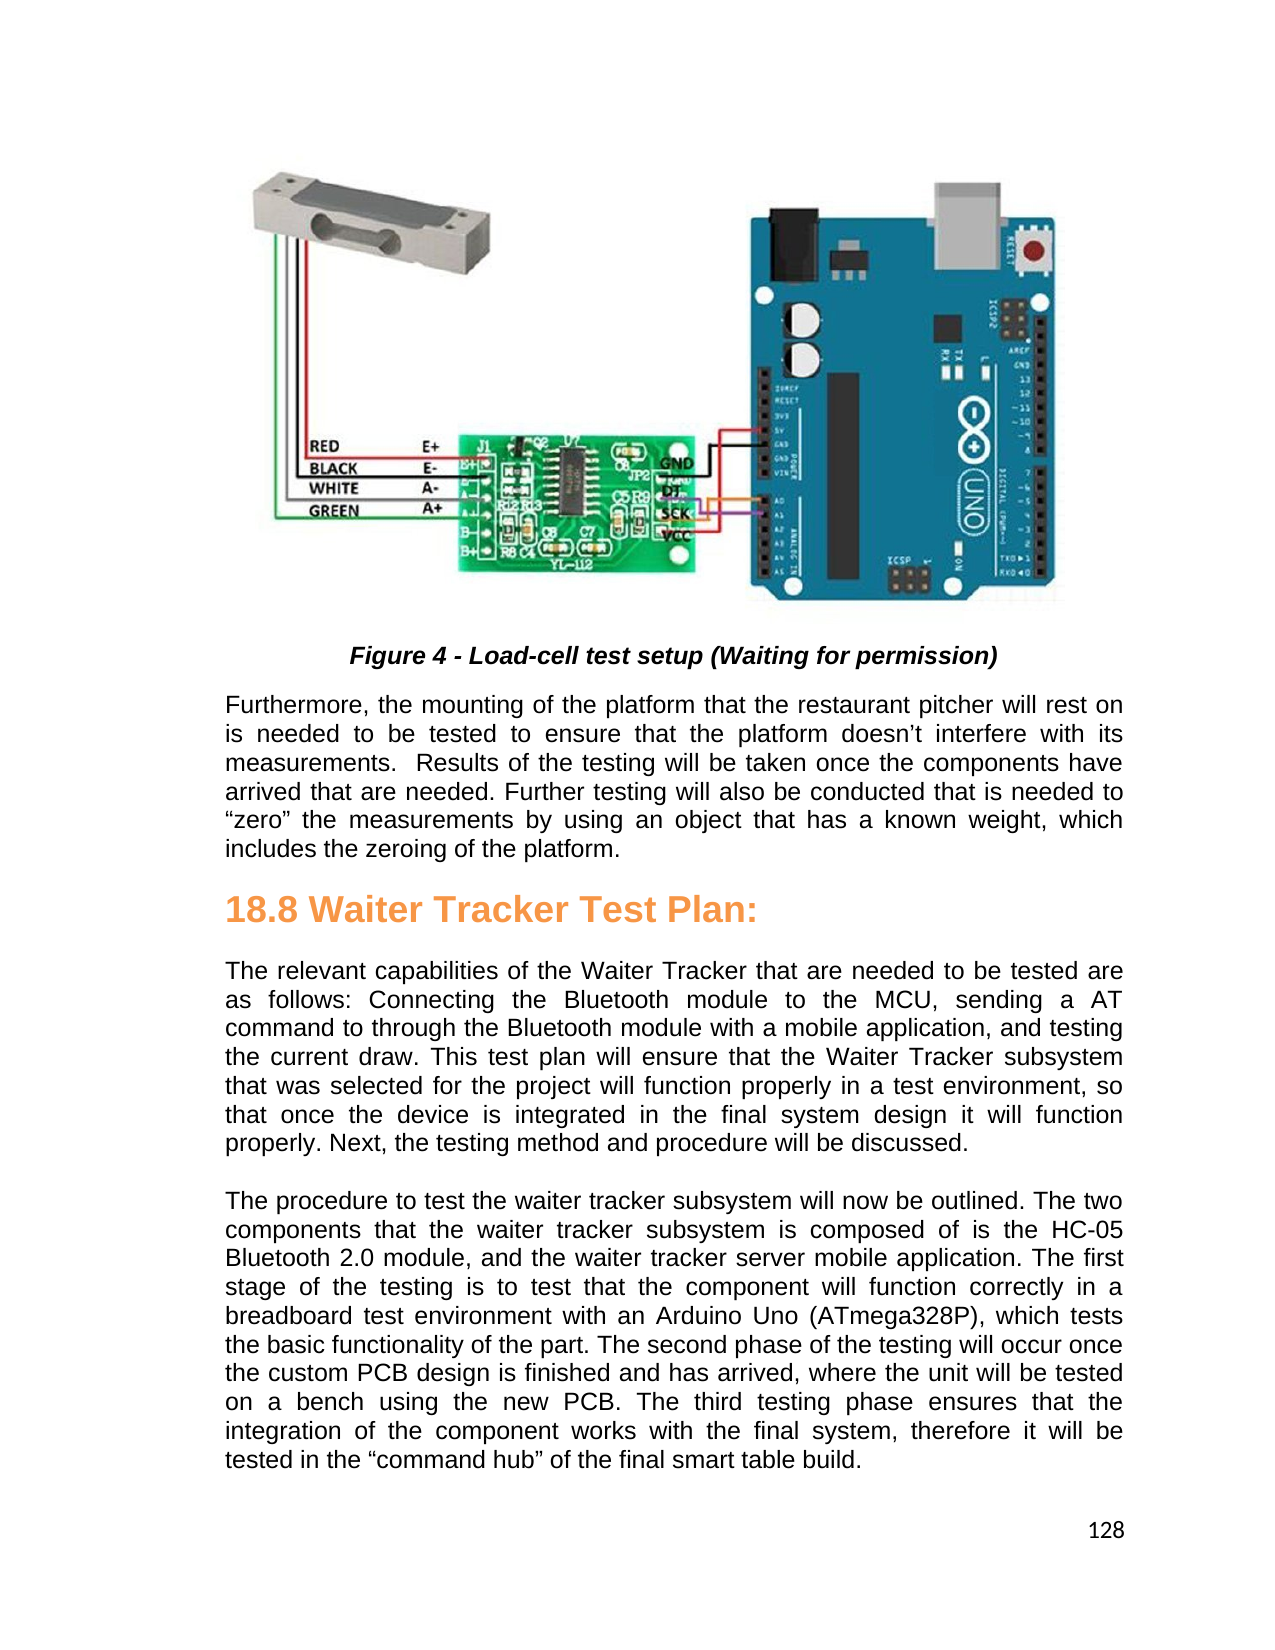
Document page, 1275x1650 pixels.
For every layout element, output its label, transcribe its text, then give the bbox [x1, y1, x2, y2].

text Furthermore, the mounting of the platform that the restaurant pitcher will rest on is needed to be tested to ensure that the platform doesn’t interfere with its measurements. Results of the testing will be taken once the components have arrived that are needed. Further testing will also be conducted that is needed to “zero” the measurements by using an object that has a known weight, which includes the zeroing of the platform. [225, 690, 1125, 863]
subtitle 18.8 Waiter Tracker Test Plan: [225, 888, 1125, 931]
text The relevant capabilities of the Waiter Tracker that are needed to be tested are as follows: Connecting the Bluetooth module to the MCU, sending a AT command to through the Bluetooth module with a mobile application, and testing the current draw. This test plan will ensure that the Waiter Tracker subsystem that was selected for the project will function properly in a test environment, so that once the device is integrated in the final system design it will function properly. Next, the testing method and procedure will be discussed. [225, 956, 1125, 1157]
text The procedure to test the waiter tracker subsystem will now be outlined. The two components that the waiter tracker subsystem is composed of is the HC-05 Bluetooth 2.0 module, and the waiter tracker server mobile application. The first stage of the testing is to test that the component will function correctly in a breadboard test environment with an Arduino Uno (ATmega328P), which tests the basic functionality of the part. The second phase of the testing will occur once the custom PCB design is finished and has arrived, where the unit will be tested on a bench using the new PCB. The third testing phase ensures that the integration of the component works with the final system, therefore it will be tested in the “command hub” of the final smart table build. [225, 1186, 1125, 1473]
picture [225, 150, 1125, 641]
